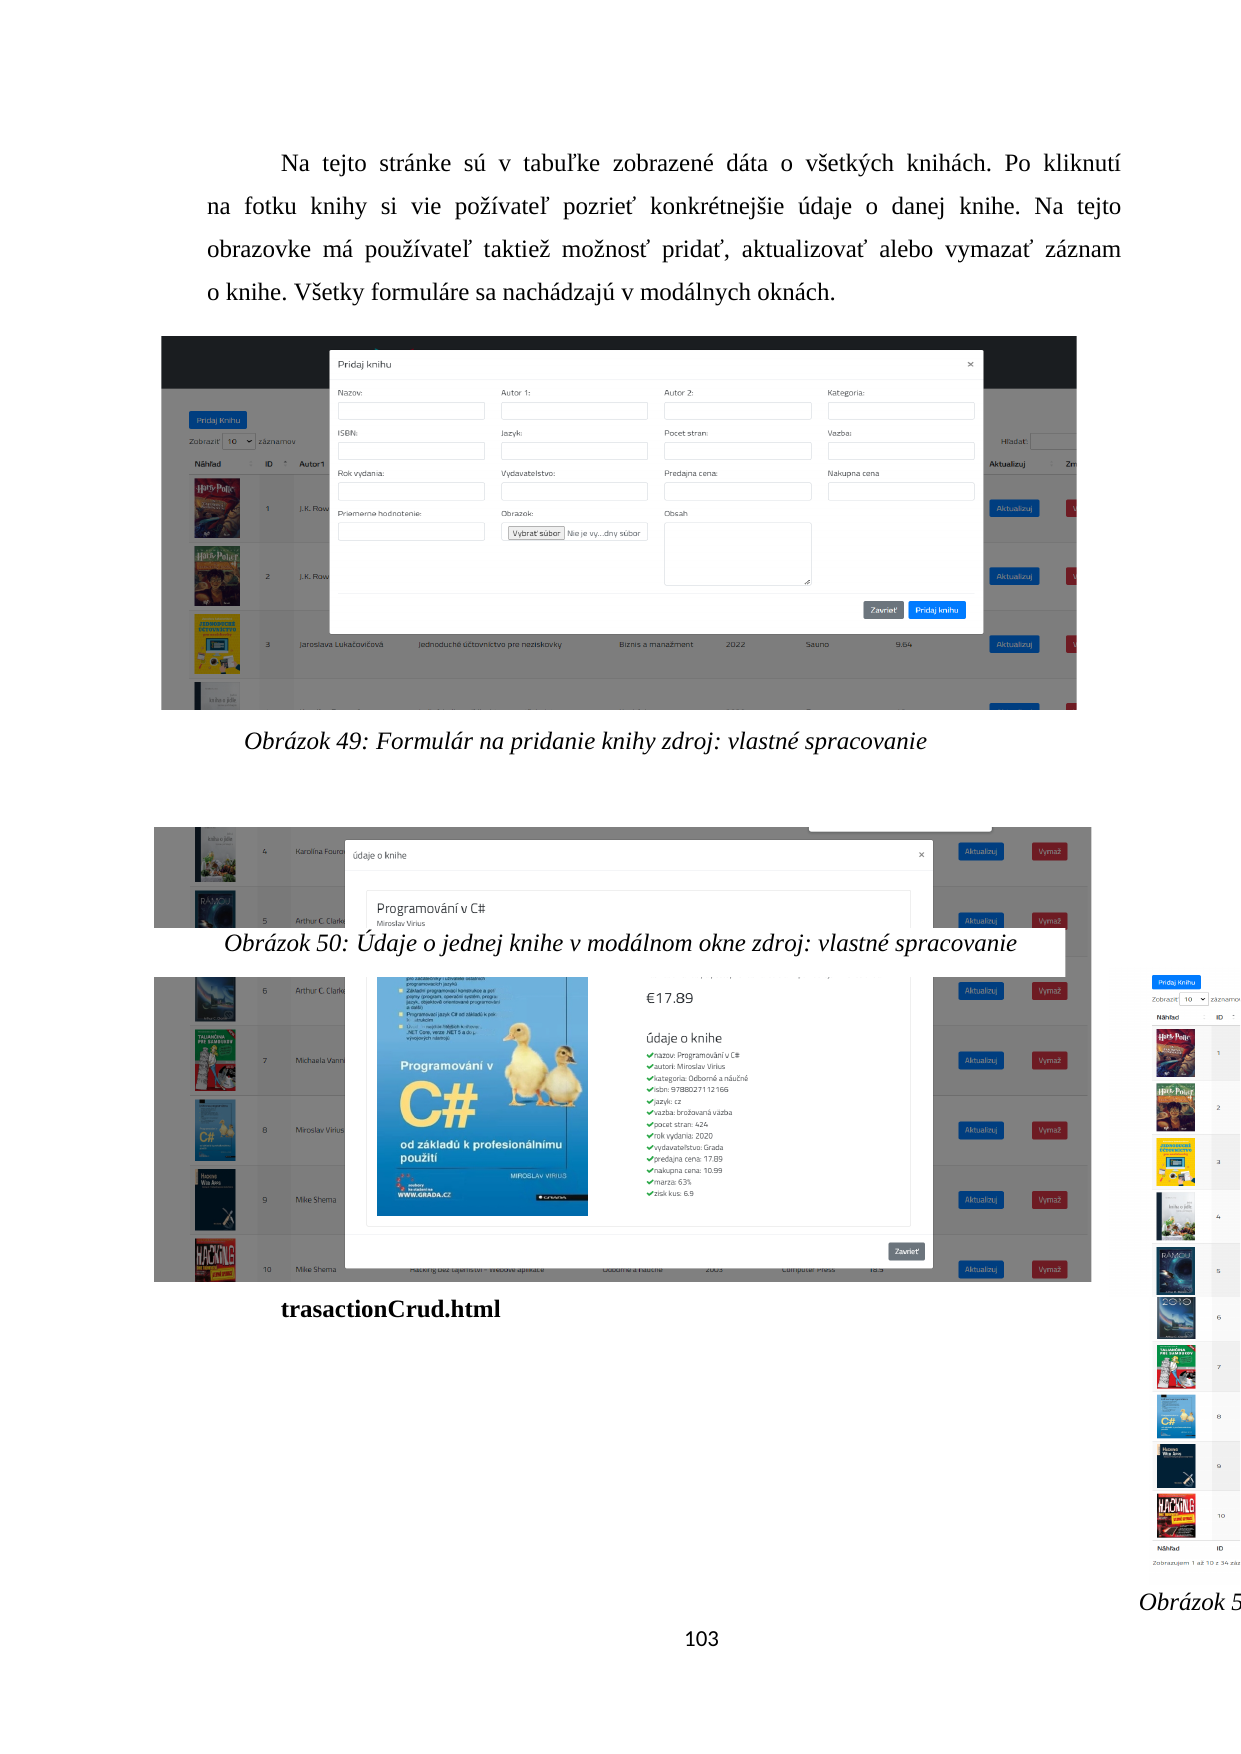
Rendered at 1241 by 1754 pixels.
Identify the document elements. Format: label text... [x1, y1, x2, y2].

text Na tejto stránke sú v tabuľke zobrazené dáta o všetkých knihách. Po kliknutí na fotku knihy si vie požívateľ pozrieť konkrétnejšie údaje o danej knihe. Na tejto obrazovke má používateľ taktiež možnosť pridať, aktualizovať alebo vymazať záznam o knihe. Všetky formuláre sa nachádzajú v modálnych oknách. [207, 148, 1122, 306]
picture [154, 827, 1092, 1282]
text trasactionCrud.html [207, 991, 1122, 1323]
picture [1109, 967, 1241, 1585]
picture [161, 336, 1077, 710]
